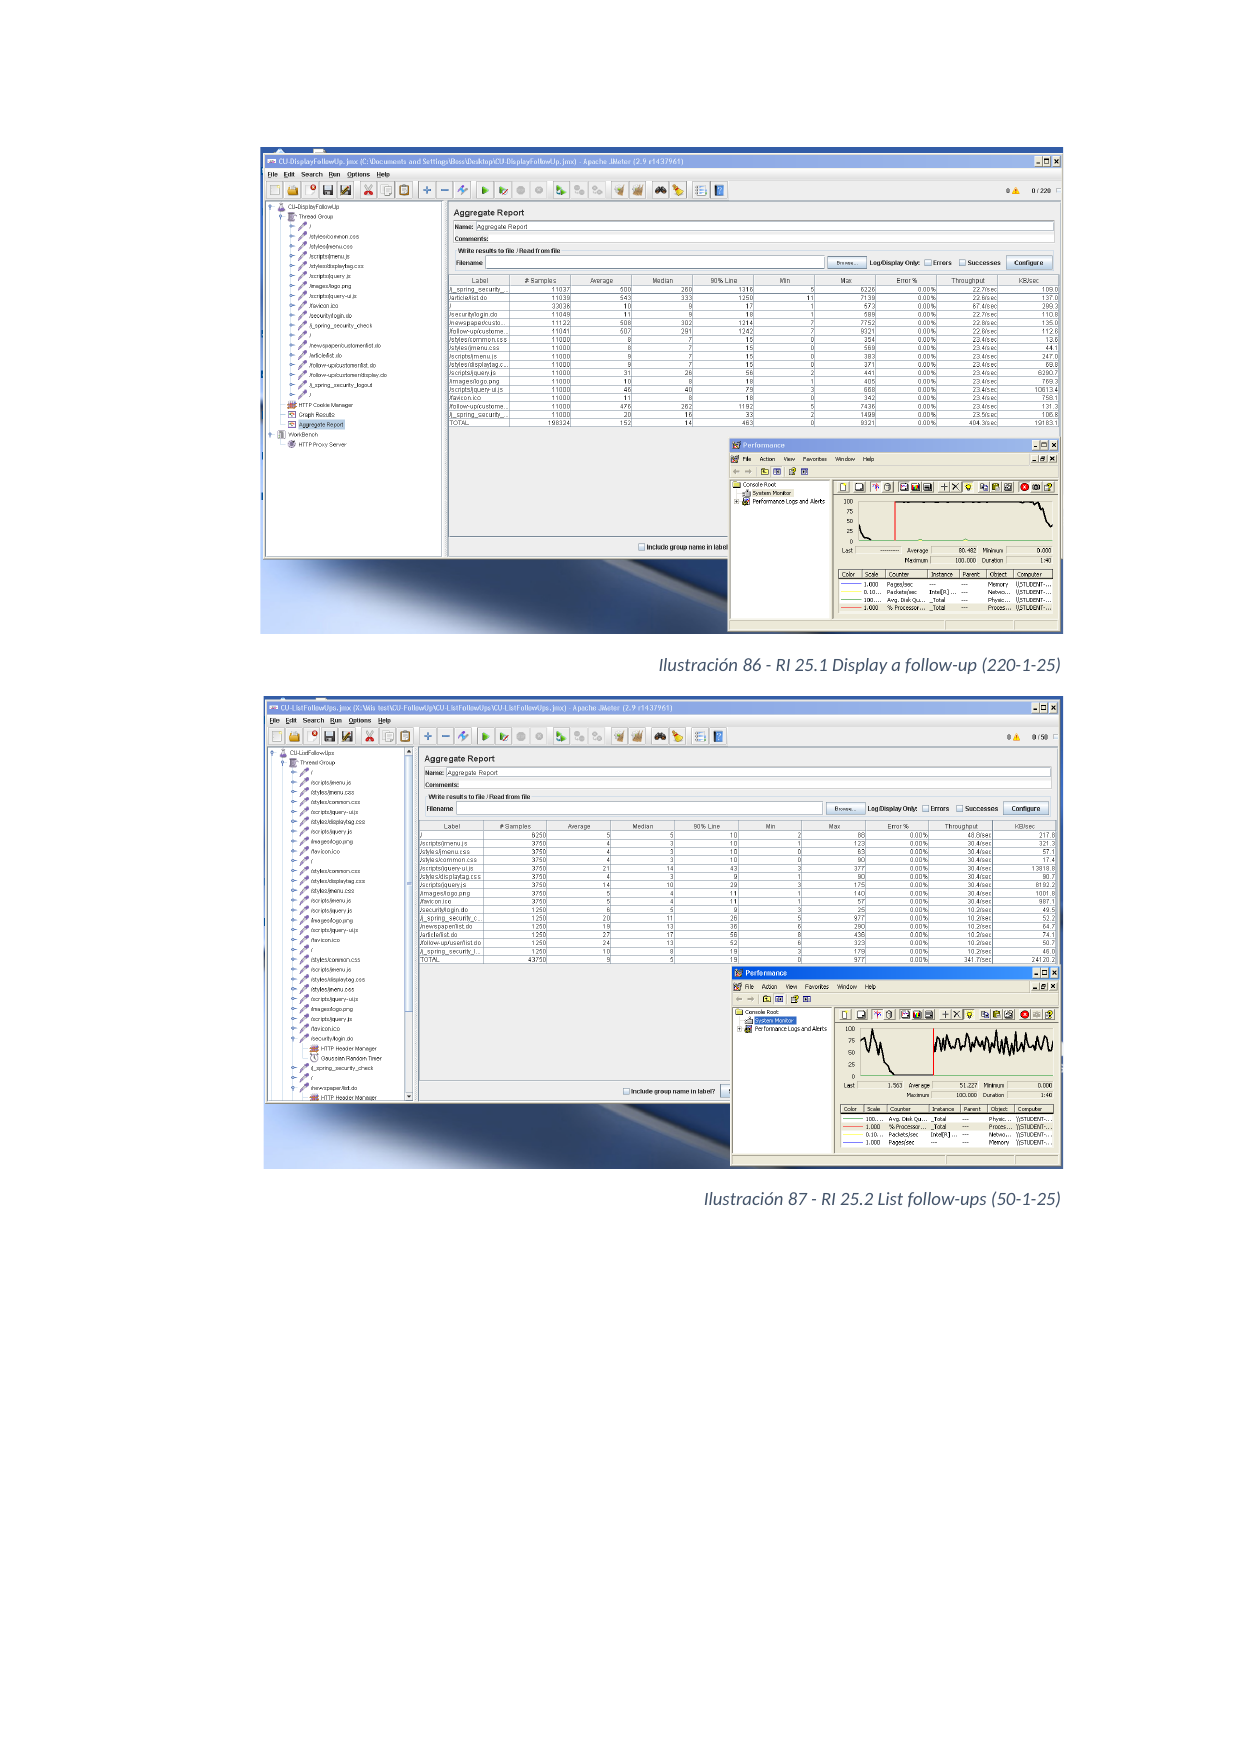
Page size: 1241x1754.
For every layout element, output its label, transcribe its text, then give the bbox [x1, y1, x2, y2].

text Ilustración - RI 25.1 Display a follow-up (220-1-25) [177, 653, 1063, 676]
text Ilustración - RI 25.2 List follow-ups (50-1-25) [177, 1187, 1063, 1210]
picture [263, 696, 1064, 1169]
picture [260, 147, 1064, 634]
